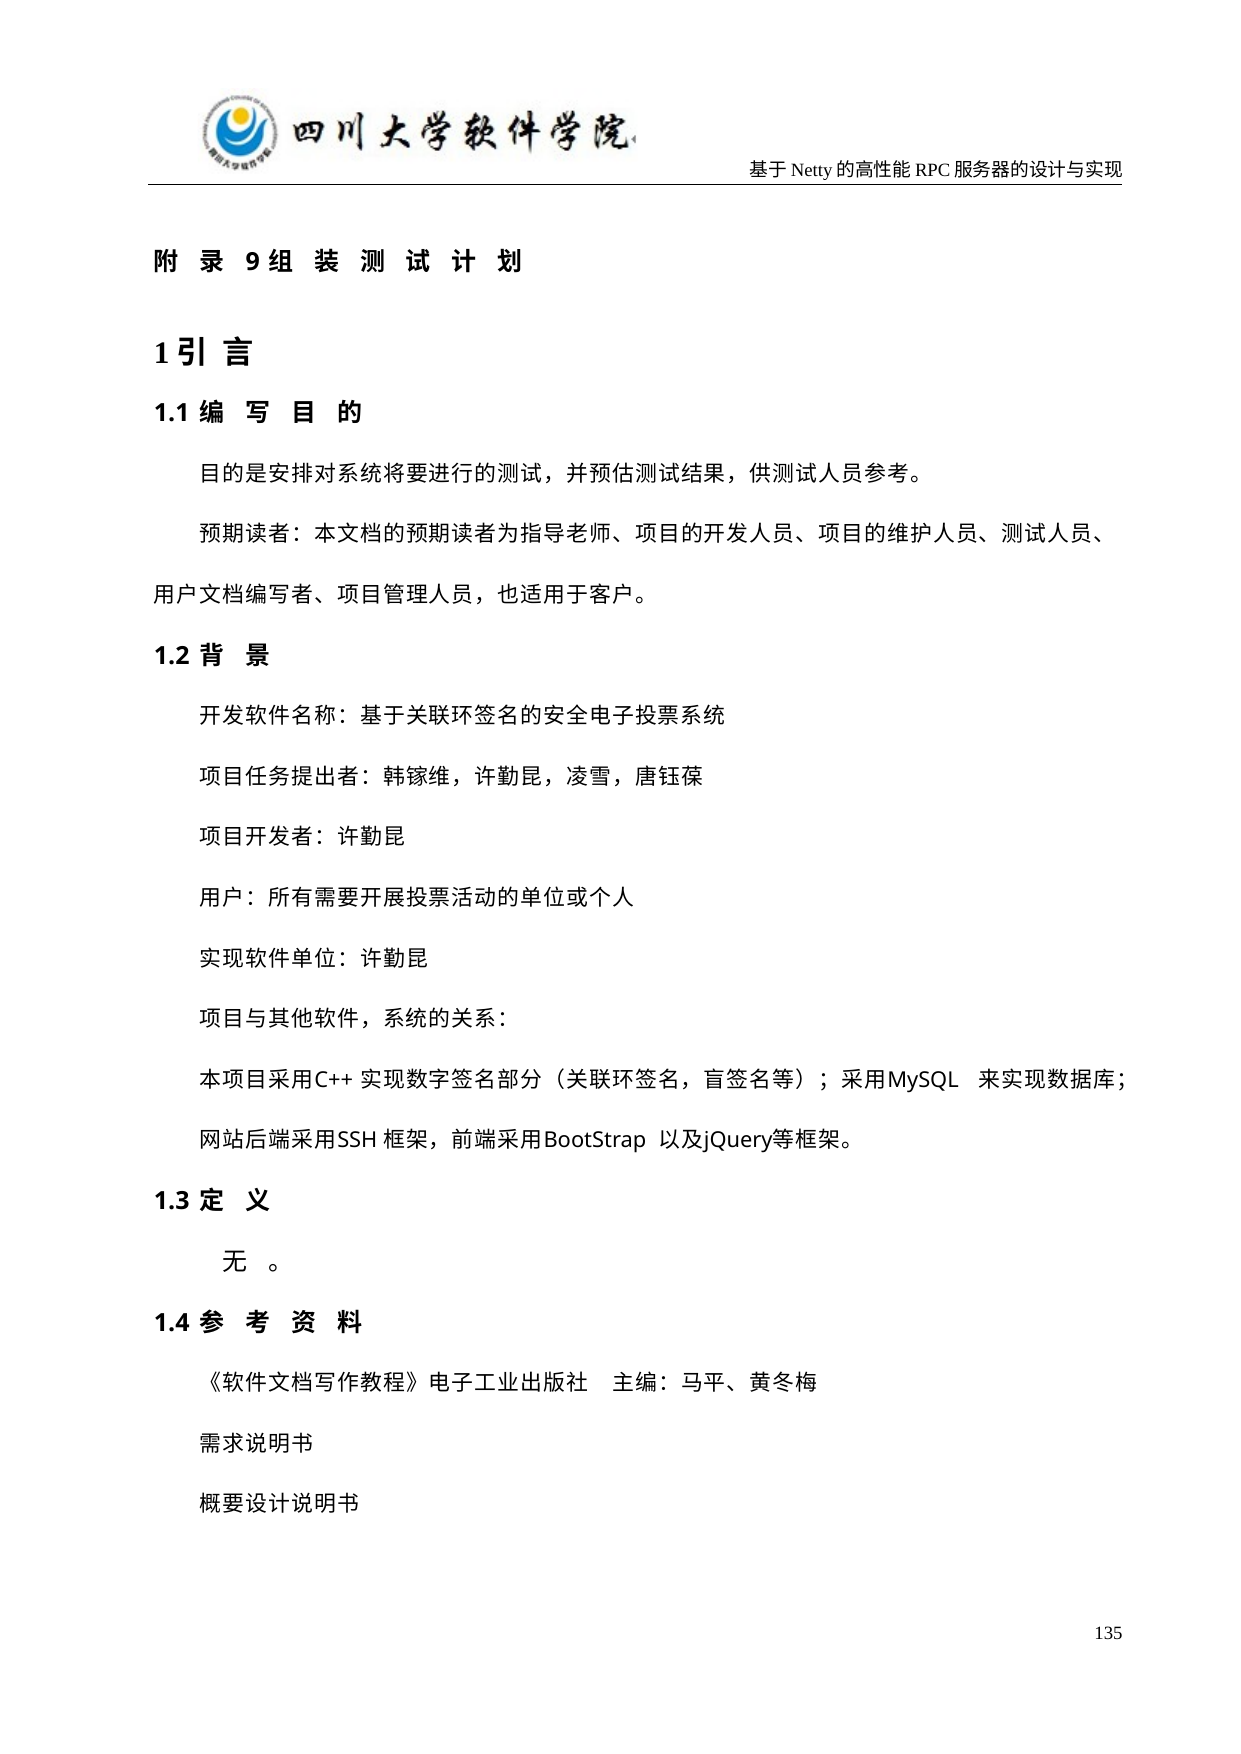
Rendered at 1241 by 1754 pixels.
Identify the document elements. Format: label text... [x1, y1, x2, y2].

text 《软件文档写作教程》电子工业出版社 主编：马平、黄冬梅 [154, 1350, 1116, 1411]
text 实现软件单位：许勤昆 [154, 926, 1116, 987]
text 本项目采用C++实现数字签名部分（关联环签名，盲签名等）；采用MySQL来实现数据库； [154, 1047, 1116, 1108]
text 预期读者：本文档的预期读者为指导老师、项目的开发人员、项目的维护人员、测试人员、用户文档编写者、项目管理人员，也适用于客户。 [154, 502, 1116, 623]
text 概要设计说明书 [154, 1472, 1116, 1532]
text 网站后端采用SSH框架，前端采用BootStrap以及jQuery等框架。 [154, 1108, 1116, 1168]
picture [197, 88, 639, 177]
text 开发软件名称：基于关联环签名的安全电子投票系统 [154, 683, 1116, 744]
text 1.4参考资料 [154, 1290, 1116, 1350]
text 项目与其他软件，系统的关系： [154, 987, 1116, 1047]
text 项目任务提出者：韩镓维，许勤昆，凌雪，唐钰葆 [154, 744, 1116, 805]
text 用户：所有需要开展投票活动的单位或个人 [154, 865, 1116, 926]
text 1.2背景 [154, 623, 1116, 683]
text 无。 [154, 1229, 1116, 1290]
text 1.1编写目的 [154, 380, 1116, 441]
subtitle 1引言 [154, 320, 1116, 380]
text 项目开发者：许勤昆 [154, 805, 1116, 865]
subtitle 附录9 组装测试计划 [154, 229, 1116, 289]
text 需求说明书 [154, 1411, 1116, 1472]
text 1.3定义 [154, 1168, 1116, 1229]
text 目的是安排对系统将要进行的测试，并预估测试结果，供测试人员参考。 [154, 441, 1116, 502]
